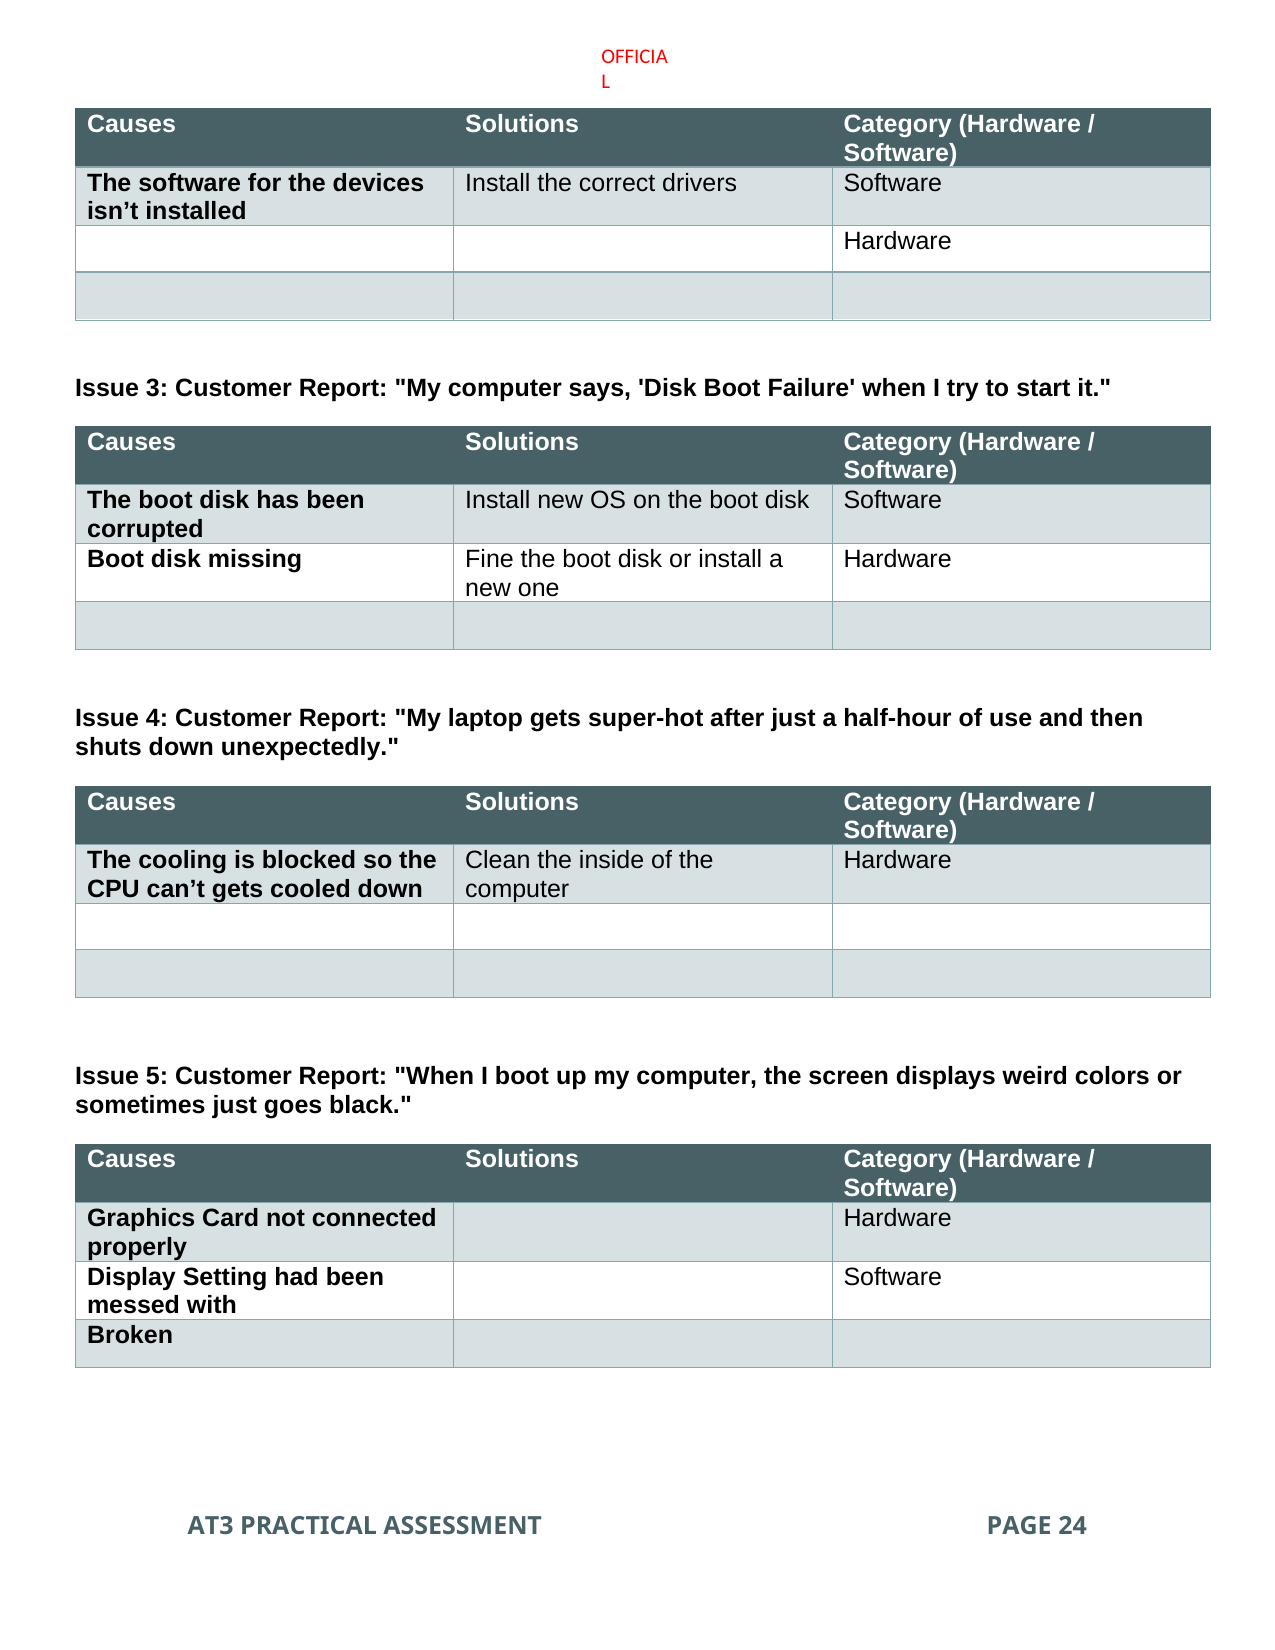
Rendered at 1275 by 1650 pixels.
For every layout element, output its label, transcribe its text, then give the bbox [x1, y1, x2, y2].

table_cell Hardware [833, 845, 1210, 903]
table_cell Display Setting had been messed with [76, 1262, 453, 1319]
table_cell The software for the devices isn’t installed [76, 168, 453, 225]
table_header Causes [76, 427, 453, 484]
table_cell [833, 950, 1210, 997]
table_cell Software [833, 168, 1210, 225]
table_header Solutions [454, 787, 832, 844]
table_cell Hardware [833, 544, 1210, 601]
table_cell [76, 950, 453, 997]
table_header Category (Hardware / Software) [833, 427, 1210, 484]
table_cell [833, 1320, 1210, 1367]
table_cell [833, 904, 1210, 949]
table_cell [454, 273, 832, 319]
subtitle Issue 4: Customer Report: "My laptop gets super-hot after just a half-hour of use and then shuts down unexpectedly." [75, 703, 1200, 761]
table_cell [76, 904, 453, 949]
table_cell The cooling is blocked so the CPU can’t gets cooled down [76, 845, 453, 903]
table_cell Install the correct drivers [454, 168, 832, 225]
table_cell [454, 602, 832, 649]
table_cell [833, 602, 1210, 649]
table_cell Software [833, 1262, 1210, 1319]
table_cell Hardware [833, 1203, 1210, 1261]
text Issue 3: Customer Report: "My computer says, 'Disk Boot Failure' when I try to start it." [75, 373, 1200, 402]
table_cell Clean the inside of the computer [454, 845, 832, 903]
table_cell The boot disk has been corrupted [76, 485, 453, 543]
table_header Category (Hardware / Software) [833, 787, 1210, 844]
table_cell Hardware [833, 226, 1210, 271]
table_cell [454, 226, 832, 271]
table_cell Broken [76, 1320, 453, 1367]
table_cell [454, 1203, 832, 1261]
table_header Solutions [454, 1145, 832, 1202]
table_cell Boot disk missing [76, 544, 453, 601]
table_cell [76, 226, 453, 271]
table_cell Software [833, 485, 1210, 543]
table_cell [454, 950, 832, 997]
table_header Category (Hardware / Software) [833, 1145, 1210, 1202]
table_cell Install new OS on the boot disk [454, 485, 832, 543]
table_header Causes [76, 109, 453, 166]
table_cell [454, 1320, 832, 1367]
table_header Causes [76, 1145, 453, 1202]
table_header Solutions [454, 109, 832, 166]
table_cell [454, 1262, 832, 1319]
table_header Solutions [454, 427, 832, 484]
subtitle Issue 5: Customer Report: "When I boot up my computer, the screen displays weird colors or sometimes just goes black." [75, 1061, 1200, 1118]
table_cell Graphics Card not connected properly [76, 1203, 453, 1261]
table_cell [76, 602, 453, 649]
table_header Category (Hardware / Software) [833, 109, 1210, 166]
table_header Causes [76, 787, 453, 844]
table_cell [454, 904, 832, 949]
table_cell Fine the boot disk or install a new one [454, 544, 832, 601]
table_cell [833, 273, 1210, 319]
table_cell [76, 273, 453, 319]
